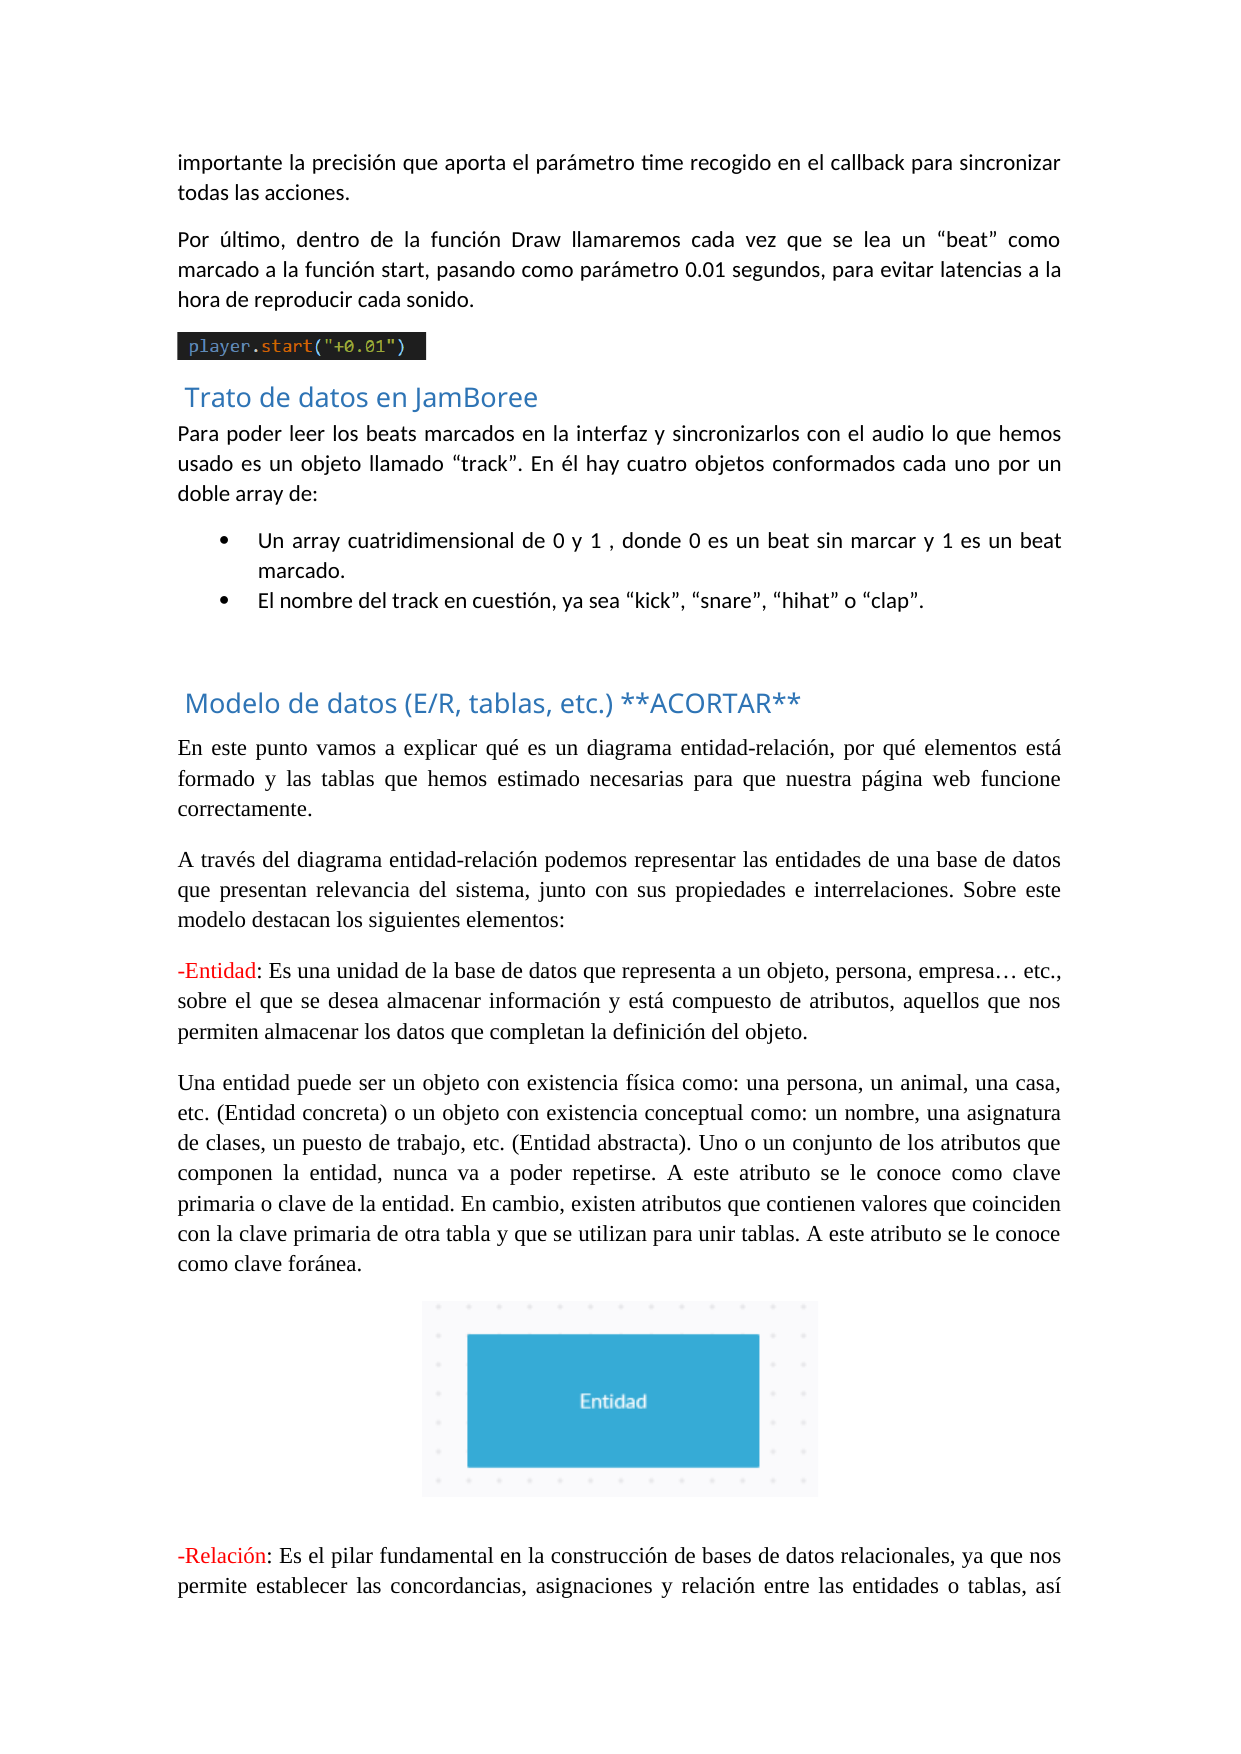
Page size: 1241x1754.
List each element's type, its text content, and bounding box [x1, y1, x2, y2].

subtitle Trato de datos en JamBoree [177, 379, 1063, 416]
list El nombre del track en cuestión, ya sea “kick”, “snare”, “hihat” o “clap”. [220, 586, 1063, 614]
picture [422, 1301, 819, 1497]
text En este punto vamos a explicar qué es un diagrama entidad-relación, por qué elementos está formado y las tablas que hemos estimado necesarias para que nuestra página web funcione correctamente. [177, 734, 1063, 821]
text Para poder leer los beats marcados en la interfaz y sincronizarlos con el audio lo que hemos usado es un objeto llamado “track”. En él hay cuatro objetos conformados cada uno por un doble array de: [177, 419, 1063, 507]
text A través del diagrama entidad-relación podemos representar las entidades de una base de datos que presentan relevancia del sistema, junto con sus propiedades e interrelaciones. Sobre este modelo destacan los siguientes elementos: [177, 846, 1063, 933]
subtitle Modelo de datos (E/R, tablas, etc.) **ACORTAR** [177, 684, 1063, 721]
text -Entidad: Es una unidad de la base de datos que representa a un objeto, persona, empresa… etc., sobre el que se desea almacenar información y está compuesto de atributos, aquellos que nos permiten almacenar los datos que completan la definición del objeto. [177, 957, 1063, 1044]
list Un array cuatridimensional de 0 y 1 , donde 0 es un beat sin marcar y 1 es un beat marcado. [220, 526, 1063, 584]
picture [177, 332, 427, 360]
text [177, 148, 1063, 206]
text Una entidad puede ser un objeto con existencia física como: una persona, un animal, una casa, etc. (Entidad concreta) o un objeto con existencia conceptual como: un nombre, una asignatura de clases, un puesto de trabajo, etc. (Entidad abstracta). Uno o un conjunto de los atributos que componen la entidad, nunca va a poder repetirse. A este atributo se le conoce como clave primaria o clave de la entidad. En cambio, existen atributos que contienen valores que coinciden con la clave primaria de otra tabla y que se utilizan para unir tablas. A este atributo se le conoce como clave foránea. [177, 1069, 1063, 1276]
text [177, 1542, 1063, 1599]
text Por último, dentro de la función Draw llamaremos cada vez que se lea un “beat” como marcado a la función start, pasando como parámetro 0.01 segundos, para evitar latencias a la hora de reproducir cada sonido. [177, 225, 1063, 313]
